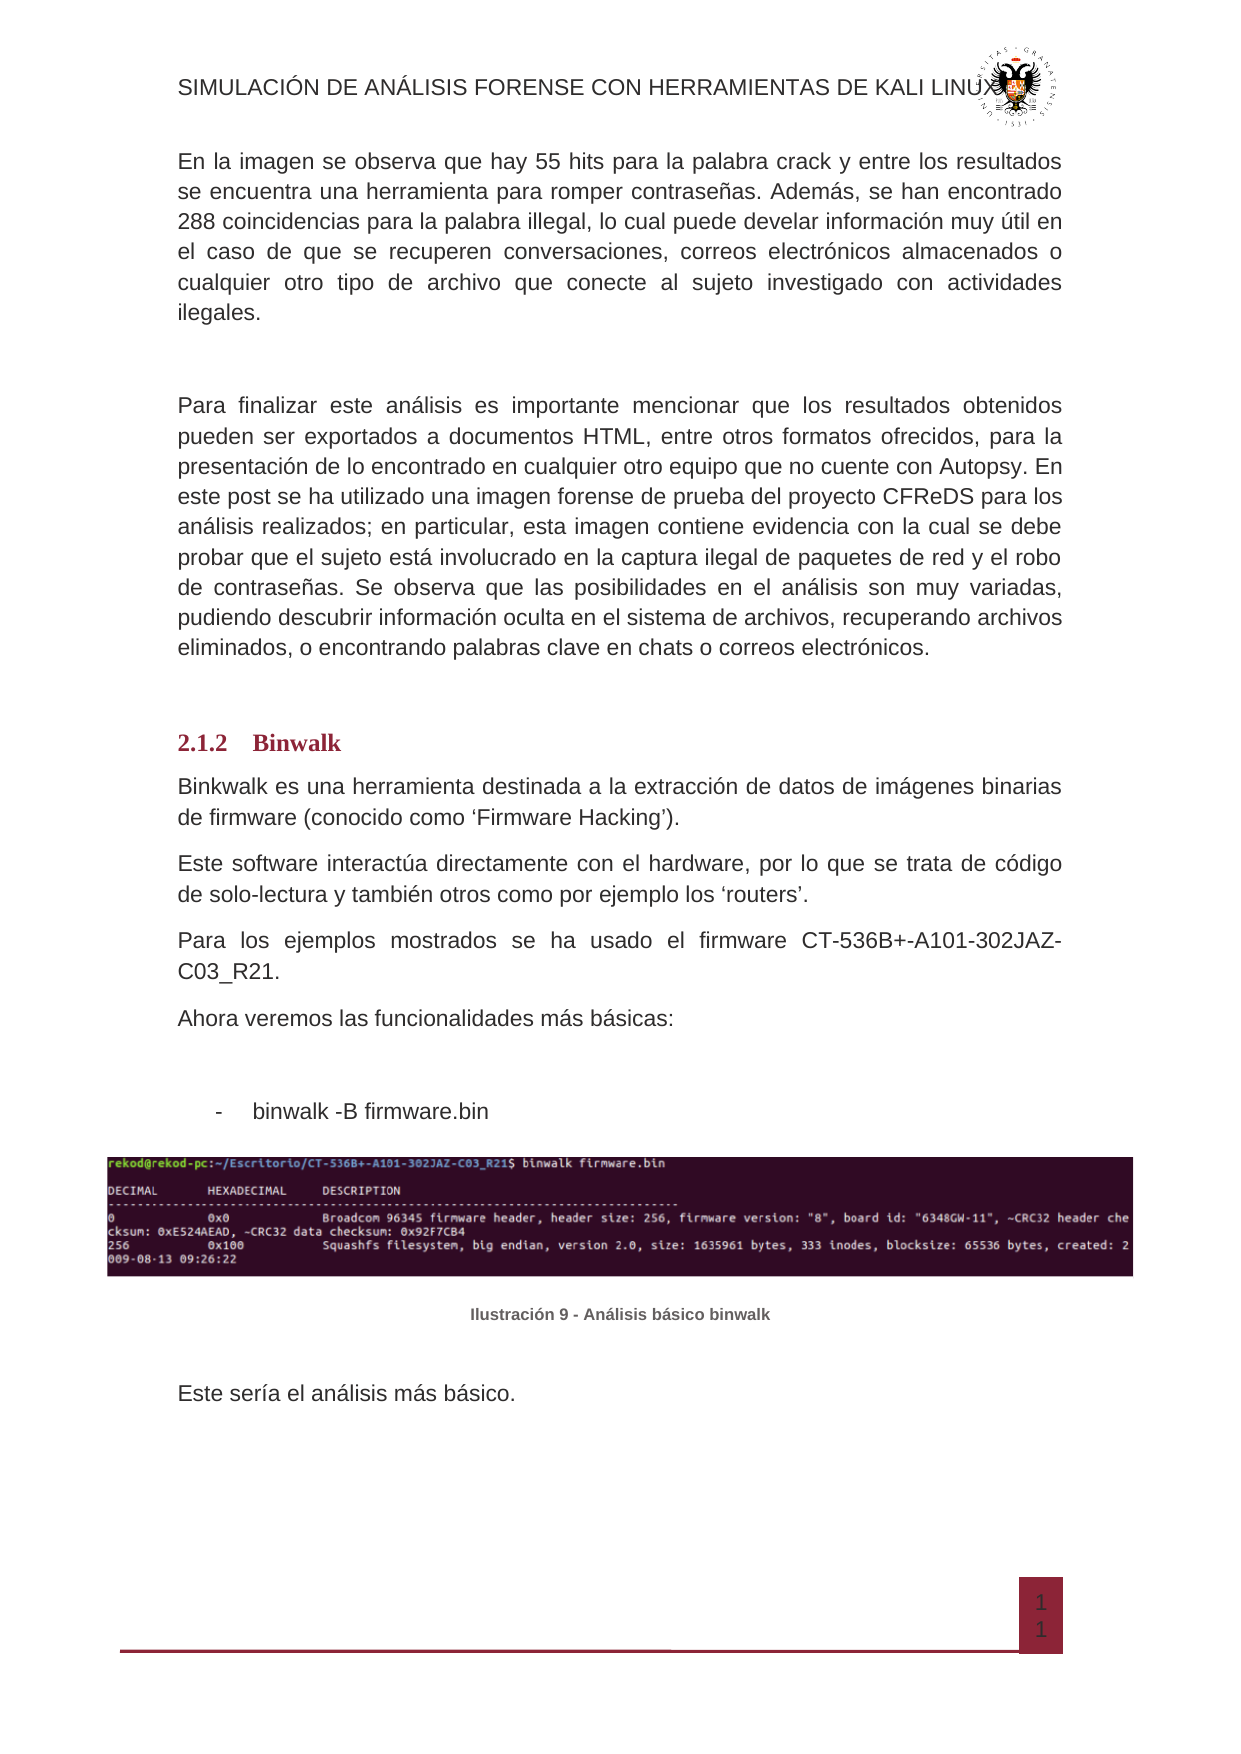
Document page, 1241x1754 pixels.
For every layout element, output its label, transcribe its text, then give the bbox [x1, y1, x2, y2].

text Este sería el análisis más básico. [177, 1379, 1063, 1406]
picture [107, 1157, 1134, 1276]
text Para finalizar este análisis es importante mencionar que los resultados obtenidos pueden ser exportados a documentos HTML, entre otros formatos ofrecidos, para la presentación de lo encontrado en cualquier otro equipo que no cuente con Autopsy. En este post se ha utilizado una imagen forense de prueba del proyecto CFReDS para los análisis realizados; en particular, esta imagen contiene evidencia con la cual se debe probar que el sujeto está involucrado en la captura ilegal de paquetes de red y el robo de contraseñas. Se observa que las posibilidades en el análisis son muy variadas, pudiendo descubrir información oculta en el sistema de archivos, recuperando archivos eliminados, o encontrando palabras clave en chats o correos electrónicos. [177, 392, 1063, 660]
list binwalk -B firmware.bin [215, 1098, 1063, 1124]
text Ahora veremos las funcionalidades más básicas: [177, 1004, 1063, 1031]
text En la imagen se observa que hay 55 hits para la palabra crack y entre los resultados se encuentra una herramienta para romper contraseñas. Además, se han encontrado 288 coincidencias para la palabra illegal, lo cual puede develar información muy útil en el caso de que se recuperen conversaciones, correos electrónicos almacenados o cualquier otro tipo de archivo que conecte al sujeto investigado con actividades ilegales. [177, 148, 1063, 325]
text Para los ejemplos mostrados se ha usado el firmware CT-536B+-A101-302JAZ-C03_R21. [177, 927, 1063, 984]
picture [975, 43, 1058, 127]
subtitle Binwalk [177, 728, 1063, 757]
text Este software interactúa directamente con el hardware, por lo que se trata de código de solo-lectura y también otros como por ejemplo los ‘routers’. [177, 850, 1063, 907]
text Binkwalk es una herramienta destinada a la extracción de datos de imágenes binarias de firmware (conocido como ‘Firmware Hacking’). [177, 773, 1063, 830]
